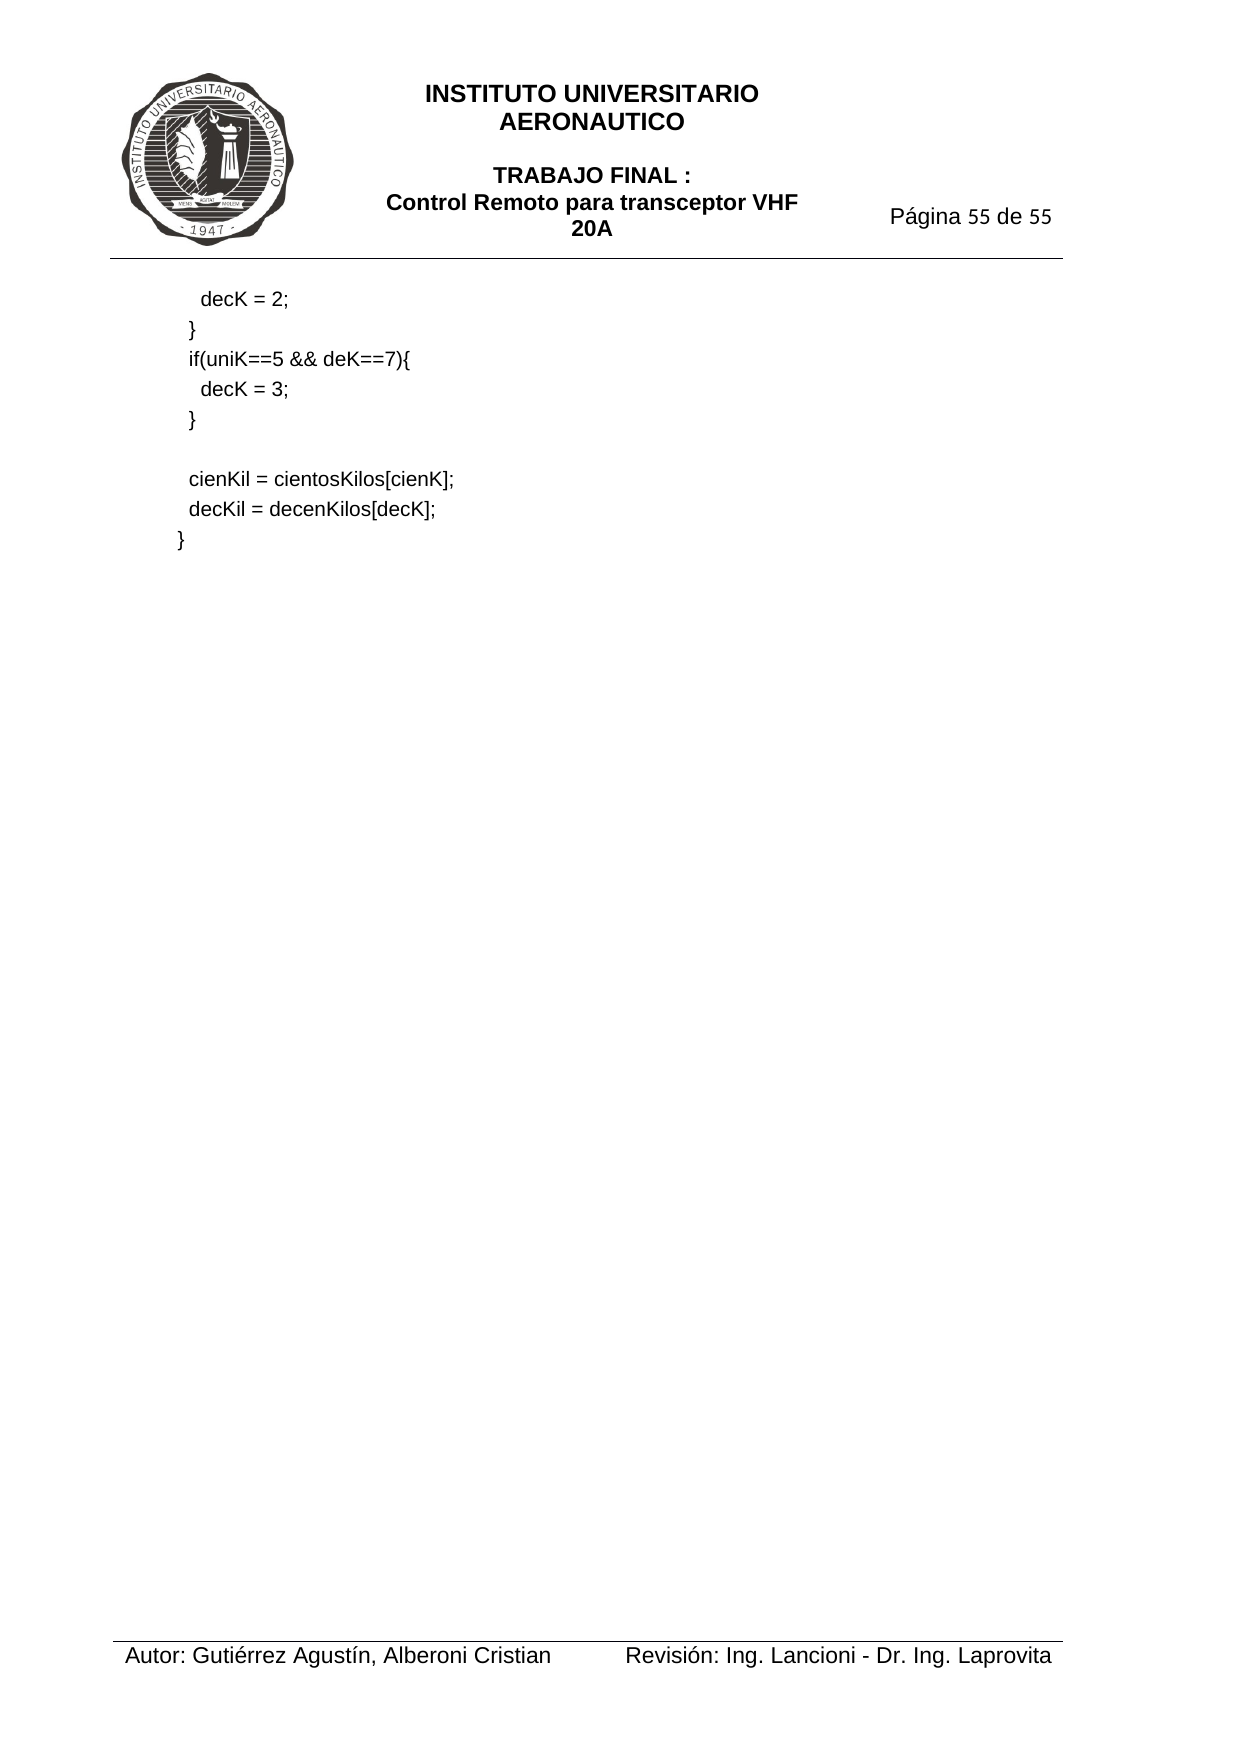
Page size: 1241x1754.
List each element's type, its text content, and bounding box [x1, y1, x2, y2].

text cienKil = cientosKilos[cienK]; [177, 467, 1063, 491]
text } [177, 526, 1063, 550]
text decK = 3; [177, 377, 1063, 401]
text } [177, 317, 1063, 341]
picture [121, 73, 294, 246]
text } [177, 407, 1063, 431]
text decK = 2; [177, 287, 1063, 311]
text decKil = decenKilos[decK]; [177, 496, 1063, 520]
text if(uniK==5 && deK==7){ [177, 347, 1063, 371]
